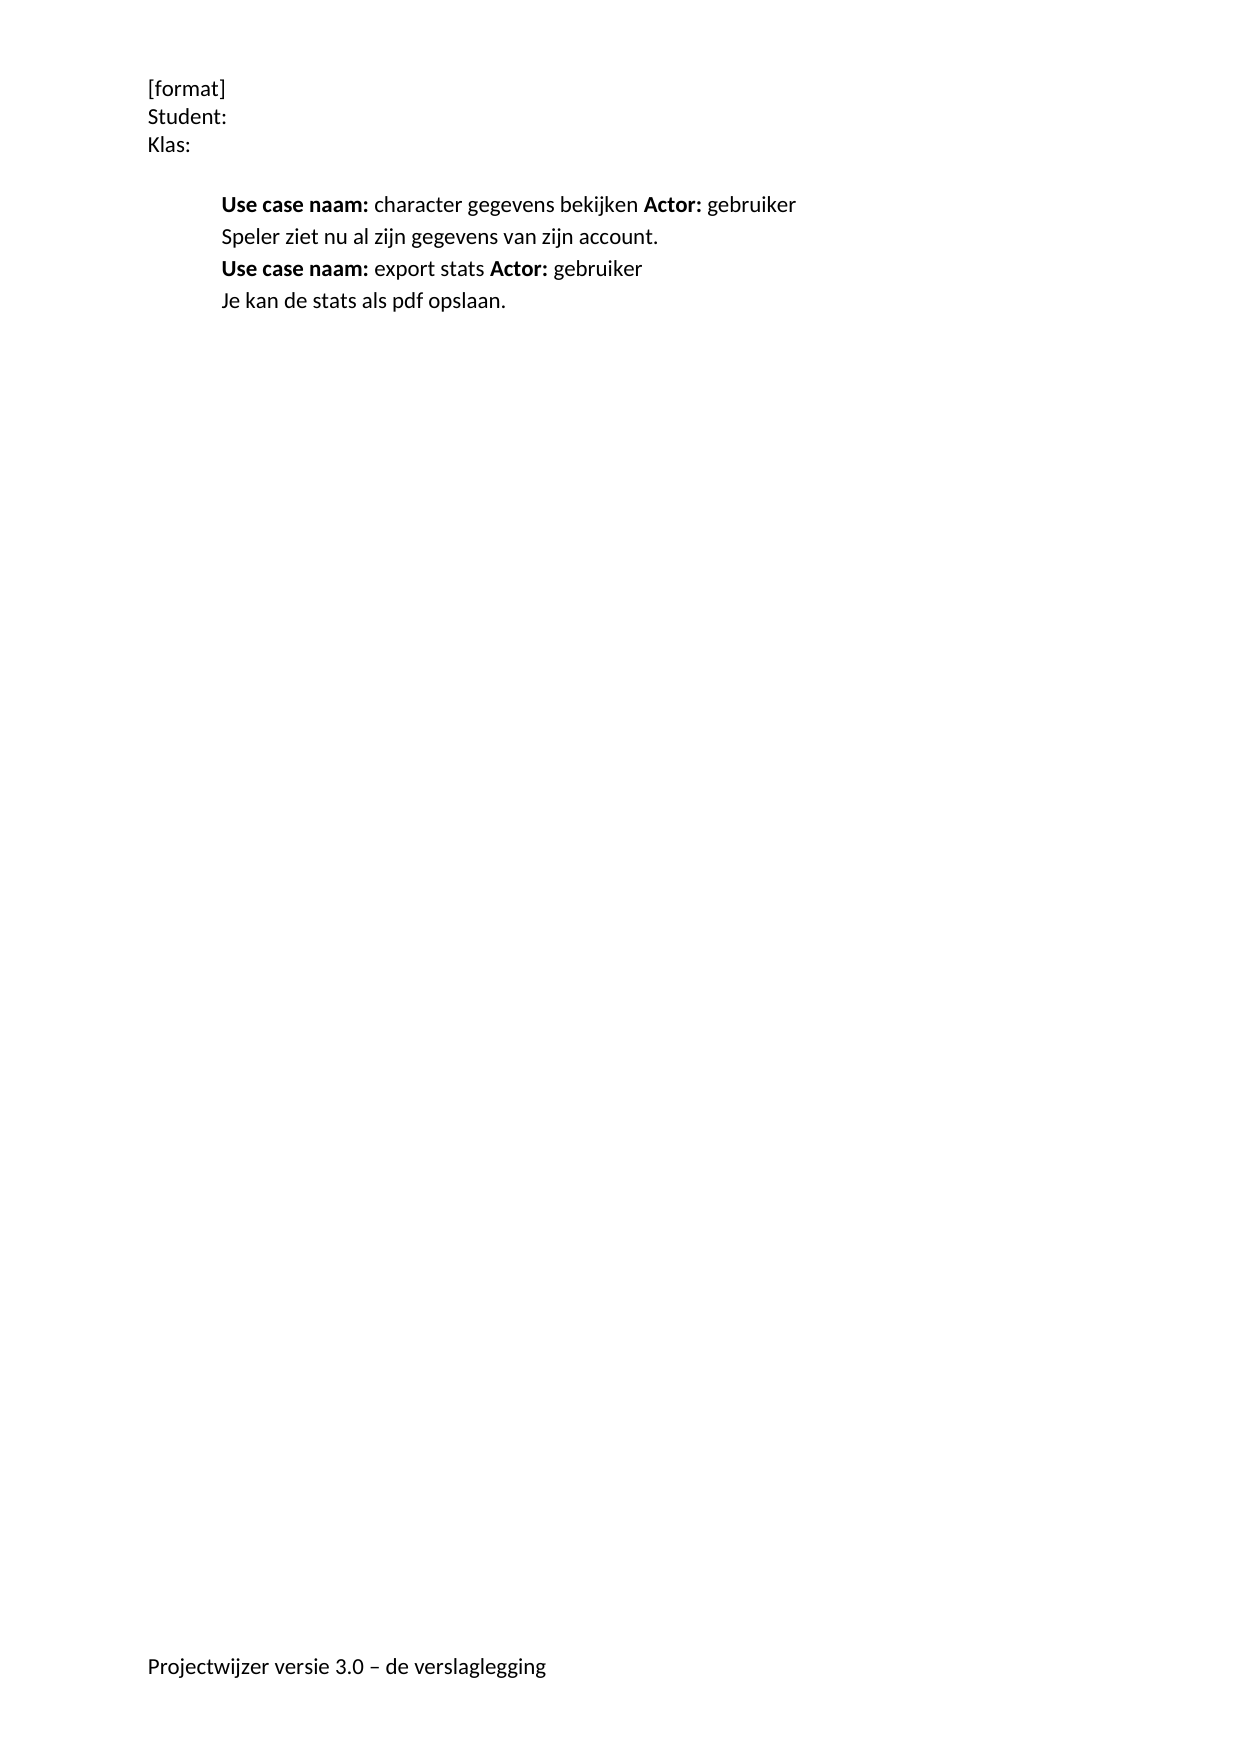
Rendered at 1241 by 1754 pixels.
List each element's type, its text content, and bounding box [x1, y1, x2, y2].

text Use case naam: export stats Actor: gebruiker [221, 254, 1093, 282]
text Speler ziet nu al zijn gegevens van zijn account. [221, 222, 1093, 250]
text Je kan de stats als pdf opslaan. [221, 287, 1093, 314]
text Use case naam: character gegevens bekijken Actor: gebruiker [221, 190, 1093, 218]
